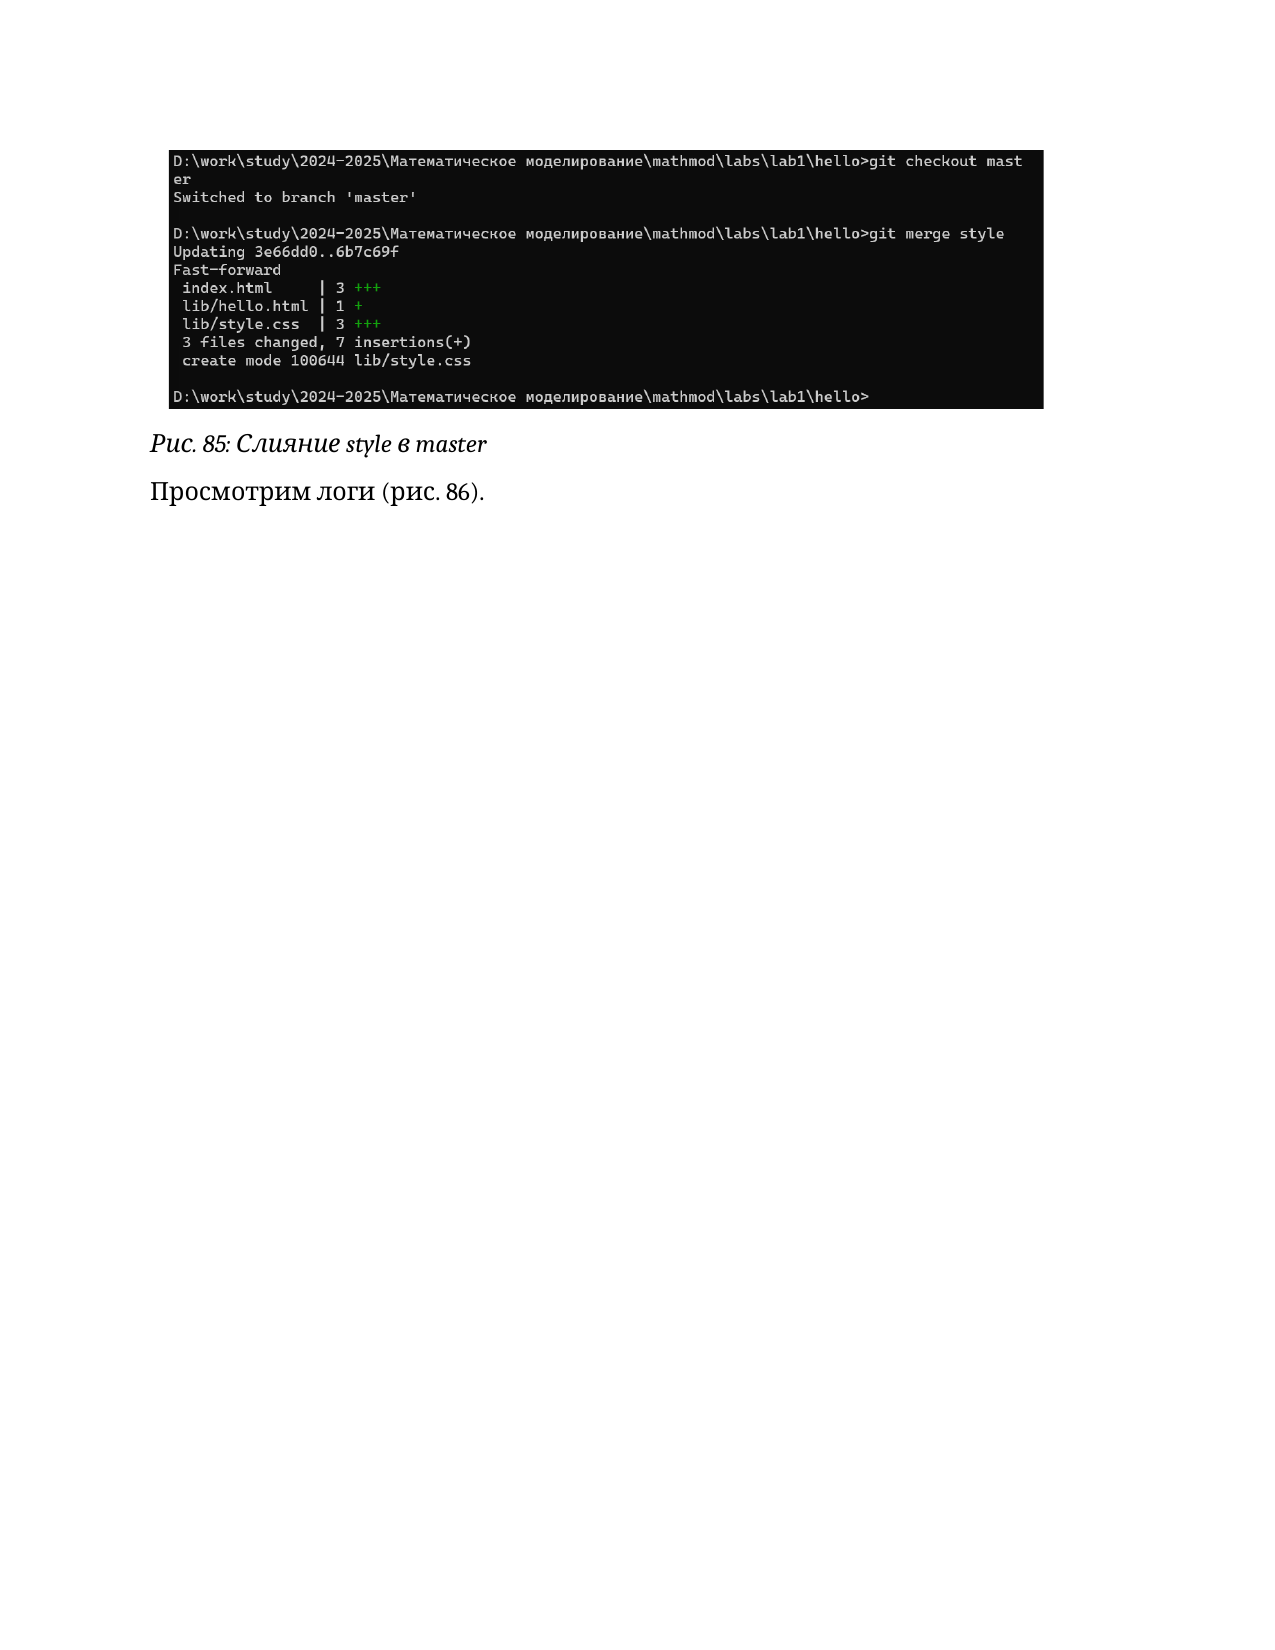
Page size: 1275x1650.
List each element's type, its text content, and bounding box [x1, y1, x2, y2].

picture [168, 150, 1044, 409]
text Просмотрим логи (рис. 86). [150, 477, 1125, 506]
text Рис. 85: Слияние style в master [150, 430, 1125, 459]
